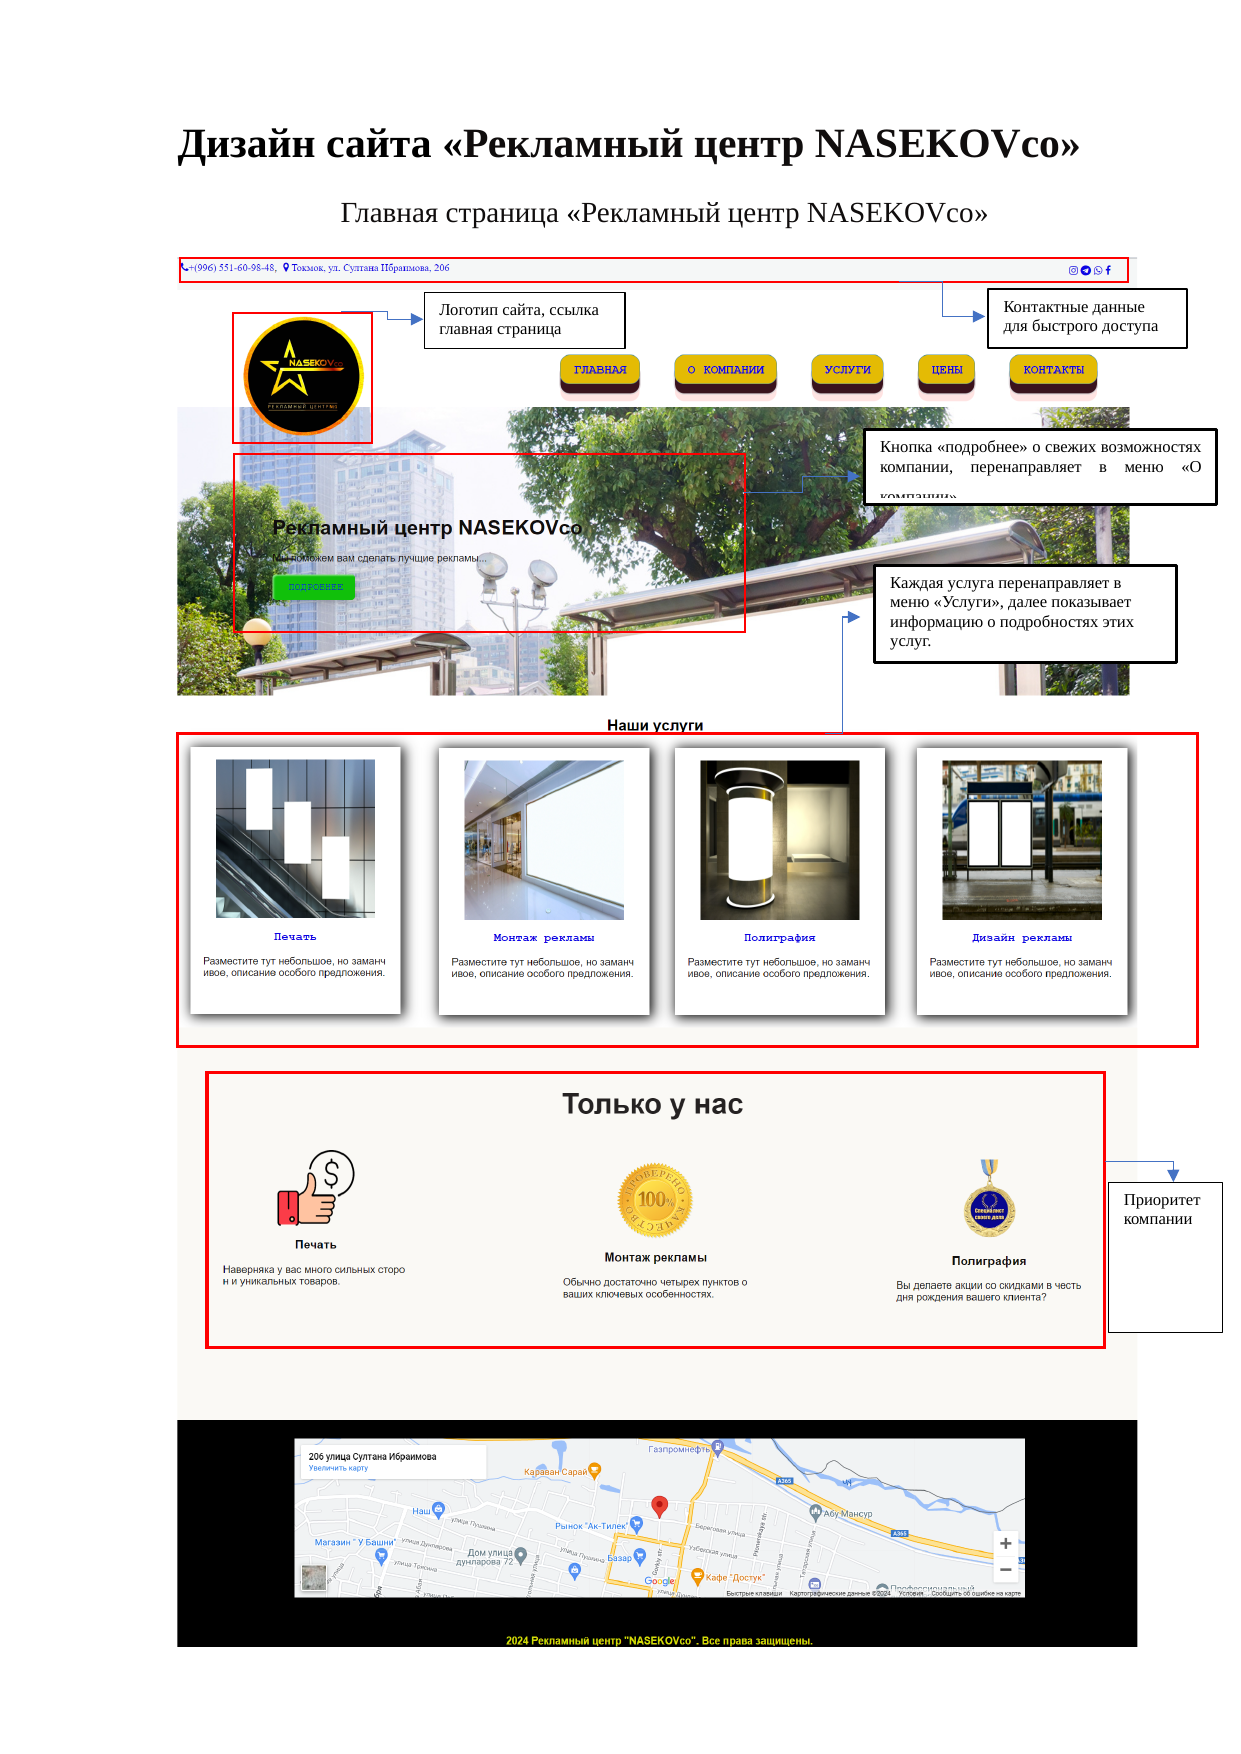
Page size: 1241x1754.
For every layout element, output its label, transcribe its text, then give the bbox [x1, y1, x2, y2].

subtitle Дизайн сайта «Рекламный центр NASEKOVco» [177, 118, 1152, 166]
picture [177, 257, 1138, 732]
picture [181, 259, 1127, 281]
text Главная страница «Рекламный центр NASEKOVco» [177, 195, 1152, 229]
picture [179, 735, 1138, 1045]
picture [209, 1074, 1103, 1346]
picture [177, 1048, 1138, 1647]
